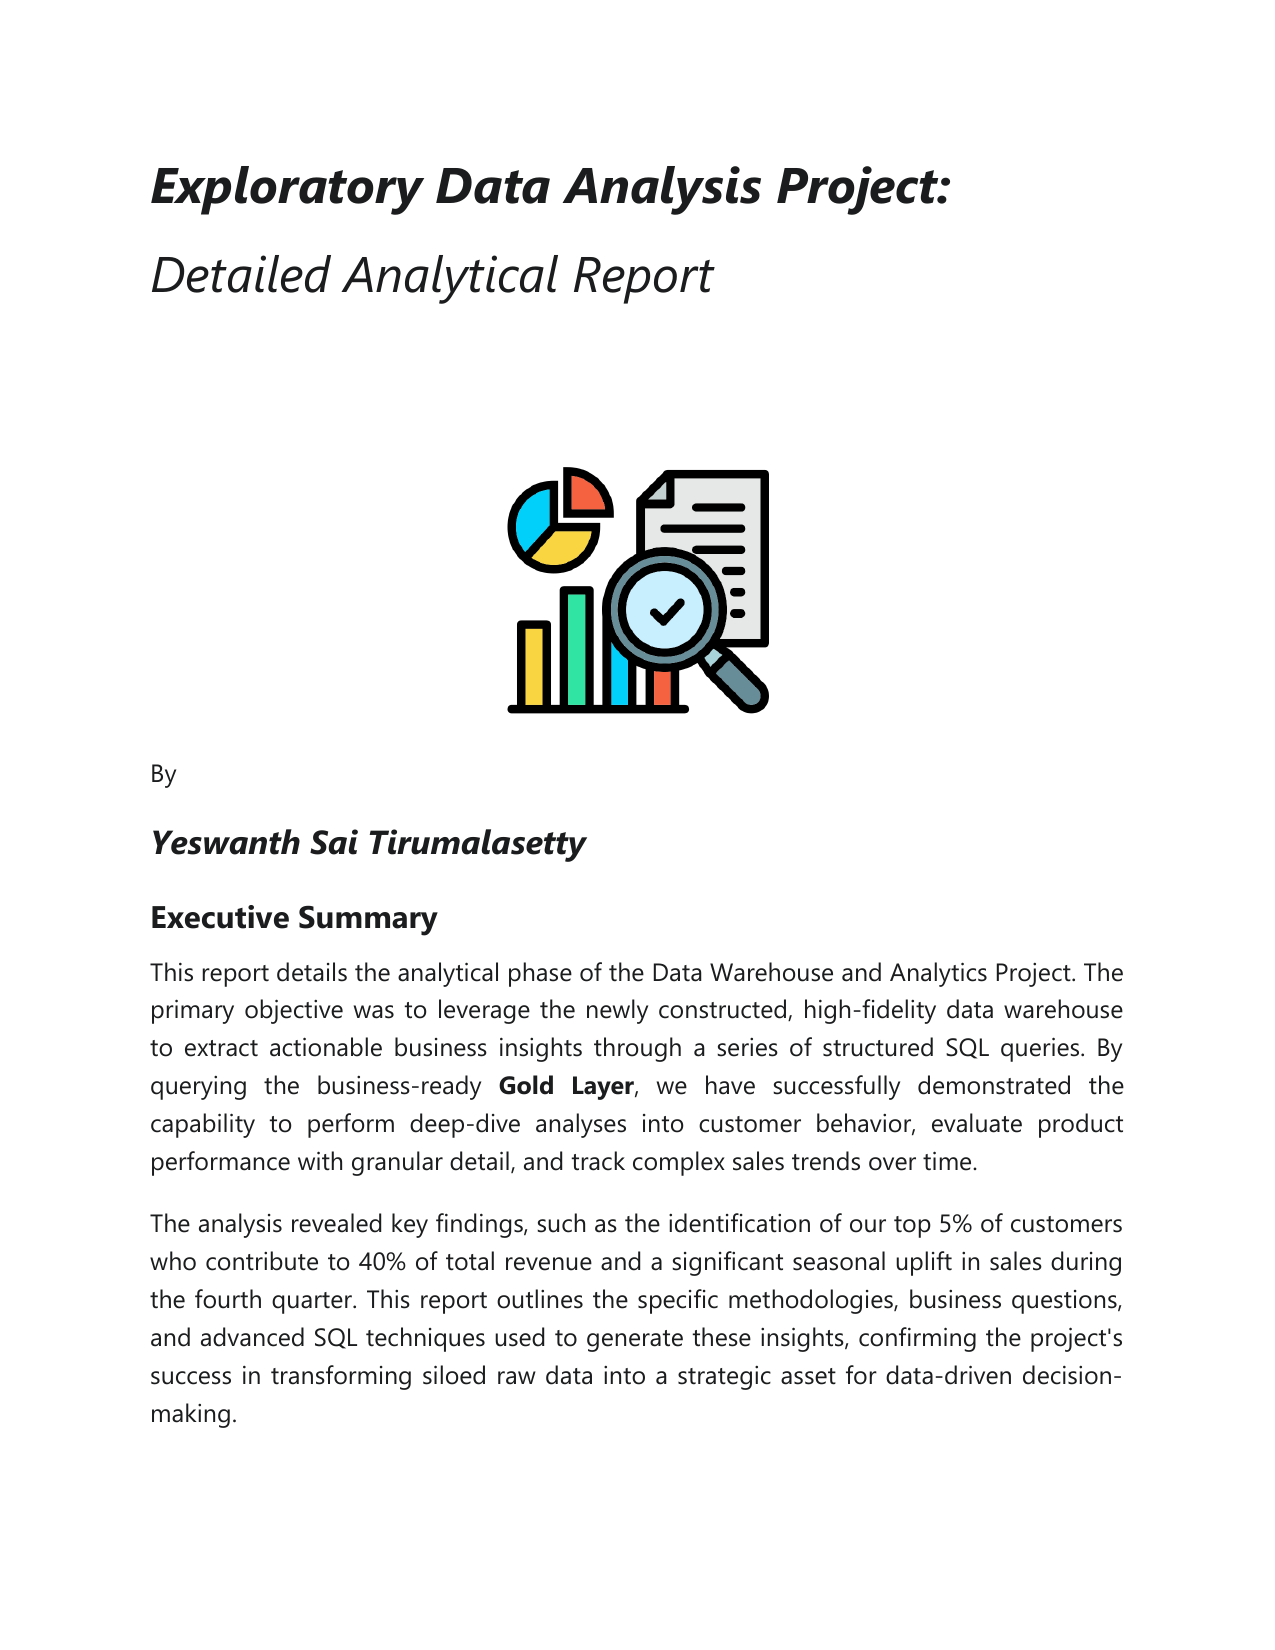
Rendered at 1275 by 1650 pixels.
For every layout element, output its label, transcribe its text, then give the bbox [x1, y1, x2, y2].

subtitle Detailed Analytical Report [150, 238, 1125, 305]
picture [500, 452, 775, 728]
subtitle Exploratory Data Analysis Project: [150, 150, 1125, 217]
text This report details the analytical phase of the Data Warehouse and Analytics Project. The primary objective was to leverage the newly constructed, high-fidelity data warehouse to extract actionable business insights through a series of structured SQL queries. By querying the business-ready Gold Layer, we have successfully demonstrated the capability to perform deep-dive analyses into customer behavior, evaluate product performance with granular detail, and track complex sales trends over time. [150, 954, 1125, 1176]
text The analysis revealed key findings, such as the identification of our top 5% of customers who contribute to 40% of total revenue and a significant seasonal uplift in sales during the fourth quarter. This report outlines the specific methodologies, business questions, and advanced SQL techniques used to generate these insights, confirming the project's success in transforming siloed raw data into a strategic asset for data-driven decision-making. [150, 1206, 1125, 1428]
text Yeswanth Sai Tirumalasetty [150, 819, 1125, 863]
subtitle Executive Summary [150, 894, 1125, 936]
text By [150, 756, 1125, 789]
